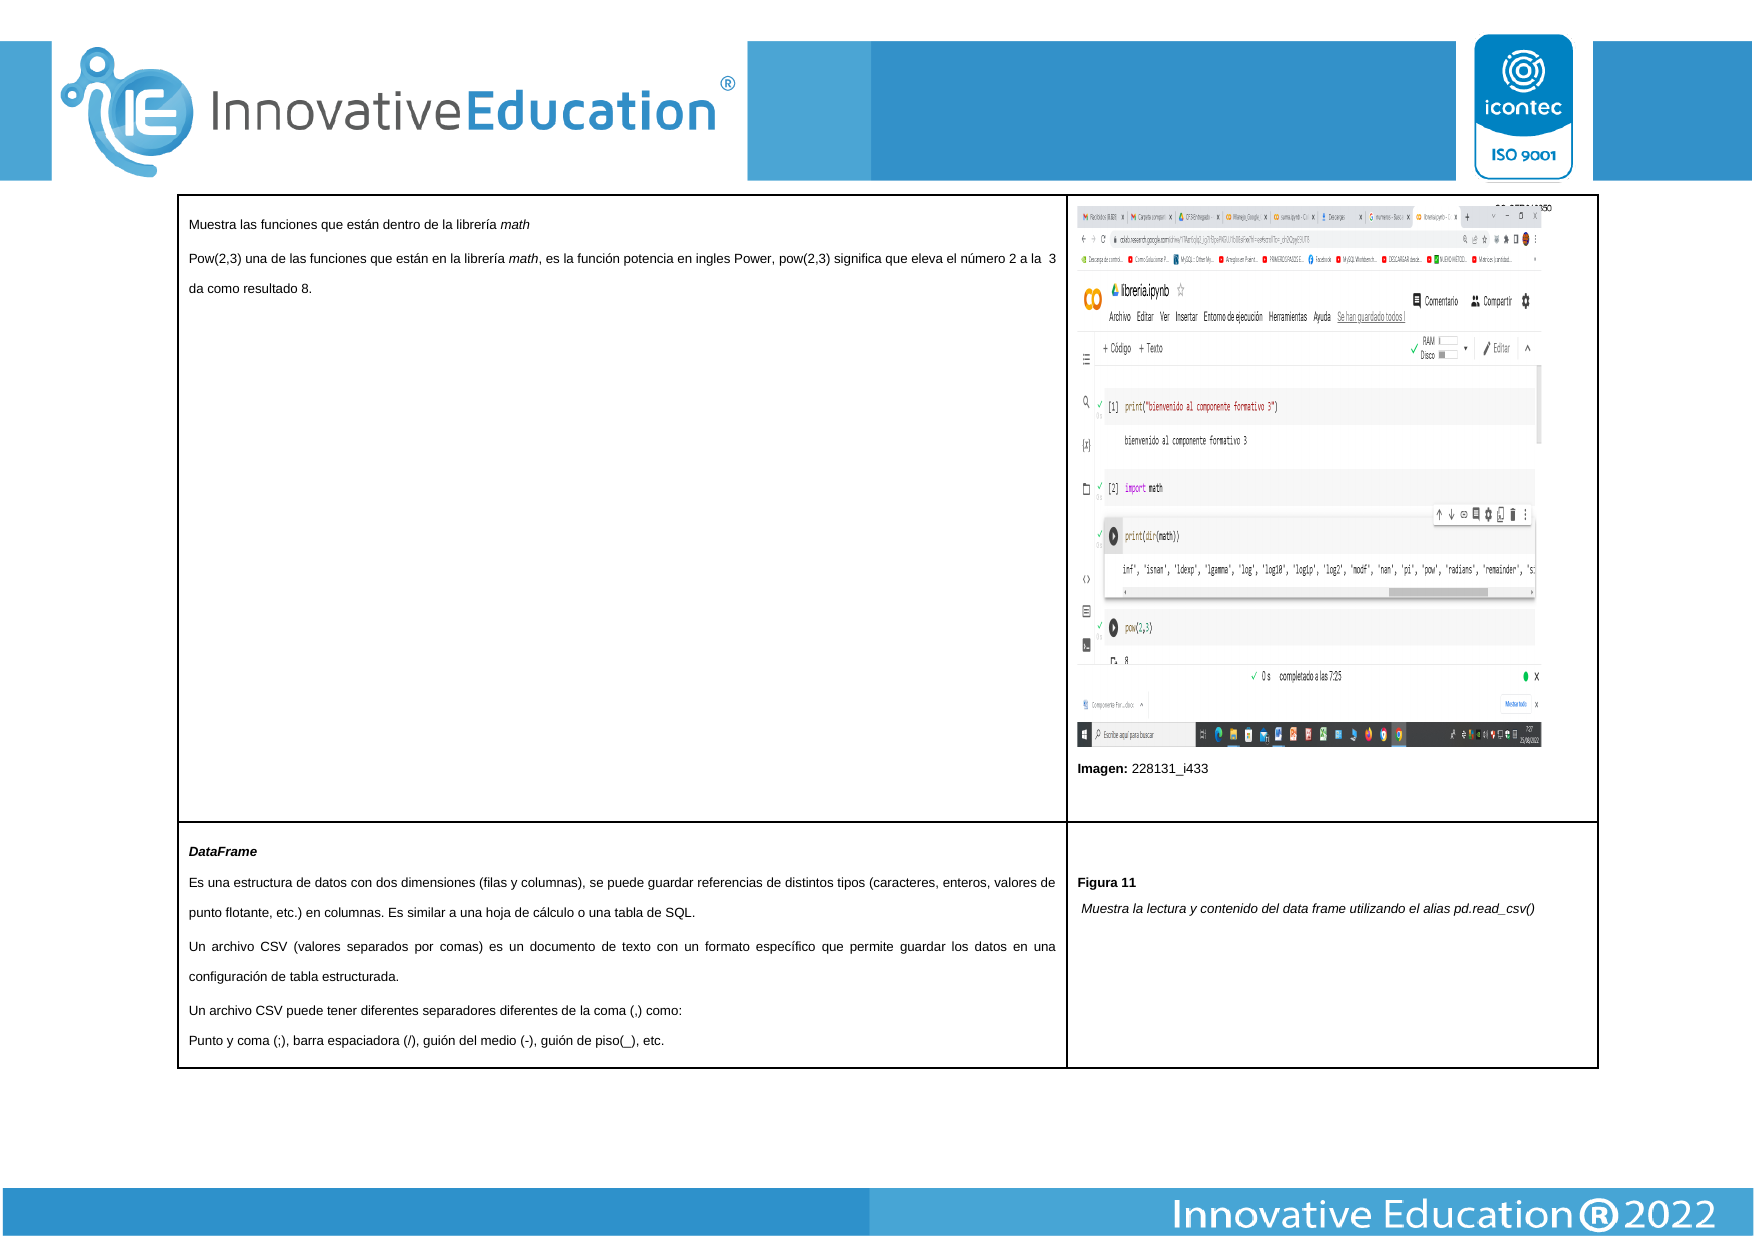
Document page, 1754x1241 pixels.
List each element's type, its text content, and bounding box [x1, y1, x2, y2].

table_cell Figura 10 Importar la librería math y utiliza la función potencia: pow() Imagen: 228131_i433 [1068, 196, 1597, 821]
picture [1077, 206, 1542, 747]
picture [1471, 32, 1576, 194]
table_cell Figura 11 Muestra la lectura y contenido del data frame utilizando el alias pd.read_csv() Imagen: 228131_i434 [1068, 823, 1597, 1067]
picture [2, 1186, 1754, 1241]
picture [0, 28, 1456, 194]
picture [1593, 28, 1752, 194]
